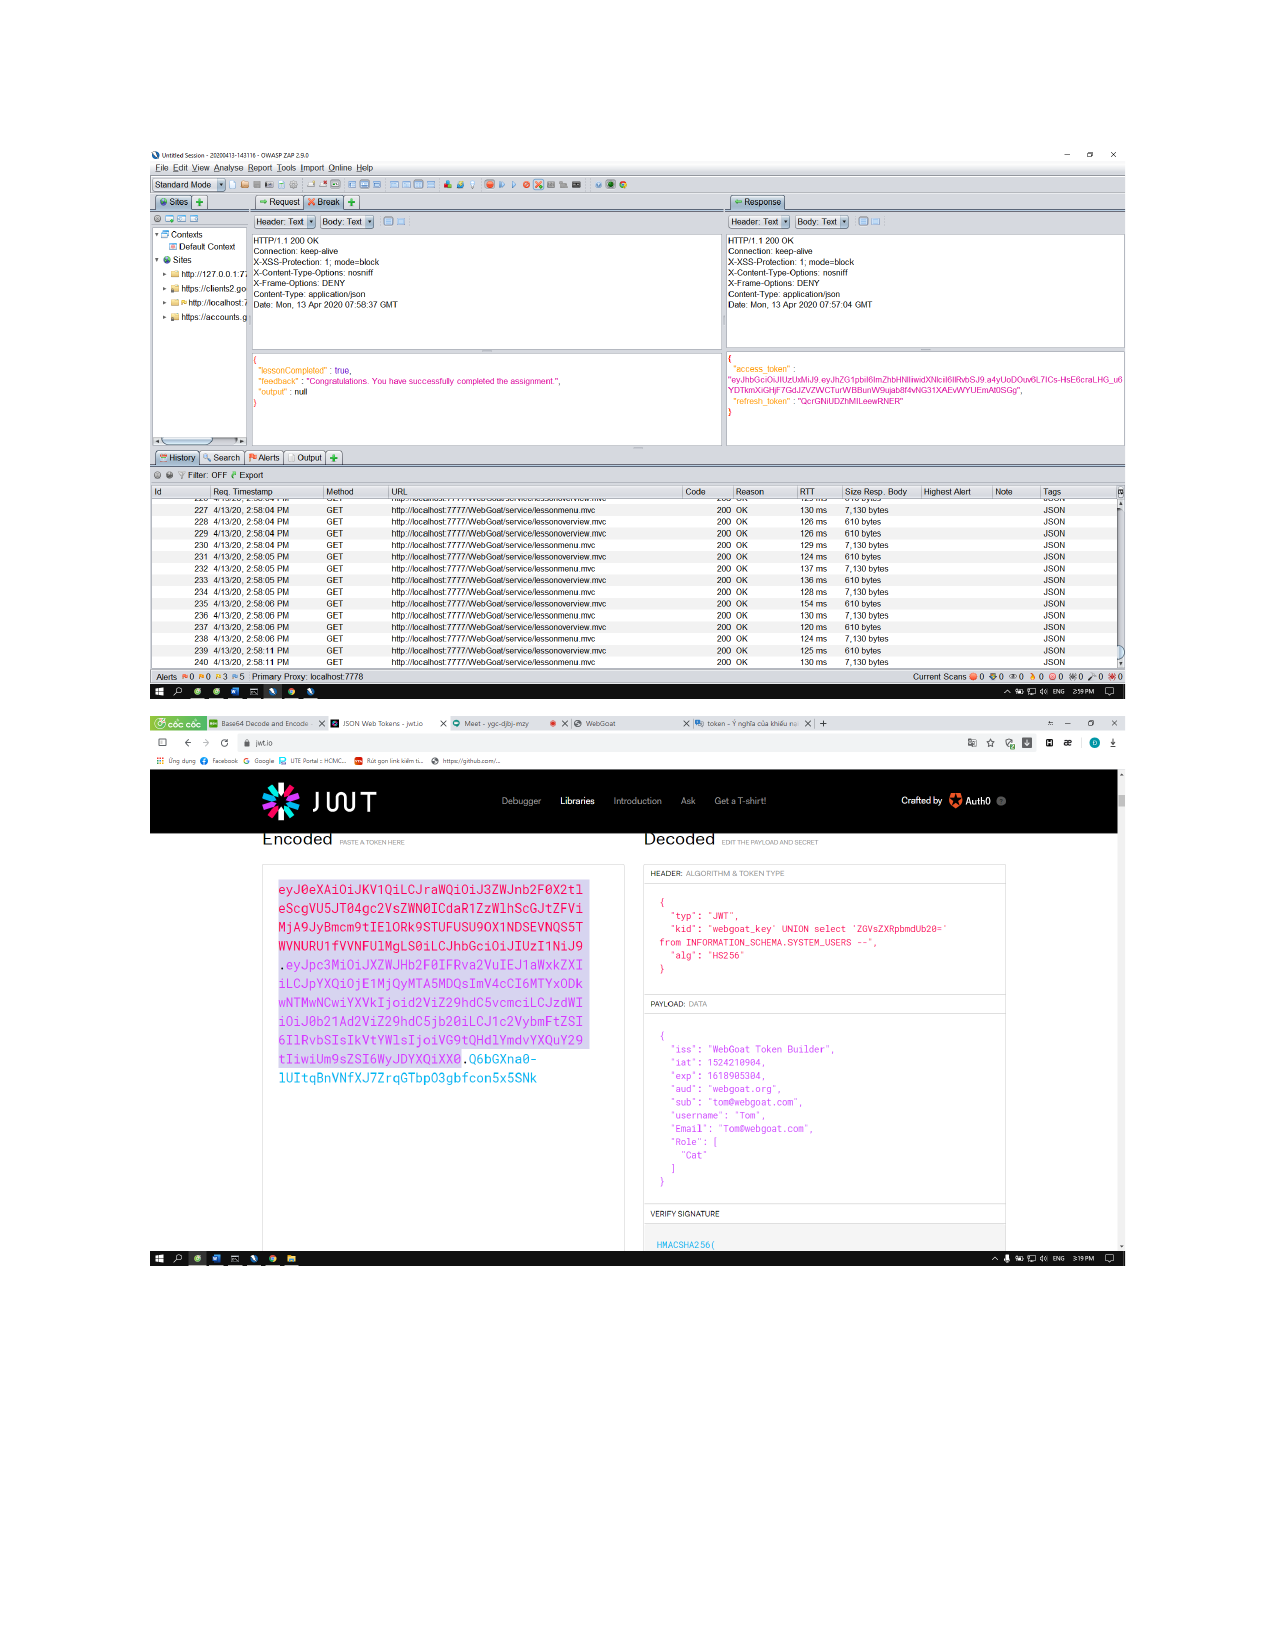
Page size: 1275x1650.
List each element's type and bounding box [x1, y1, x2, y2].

picture [150, 150, 1125, 699]
picture [150, 716, 1125, 1266]
